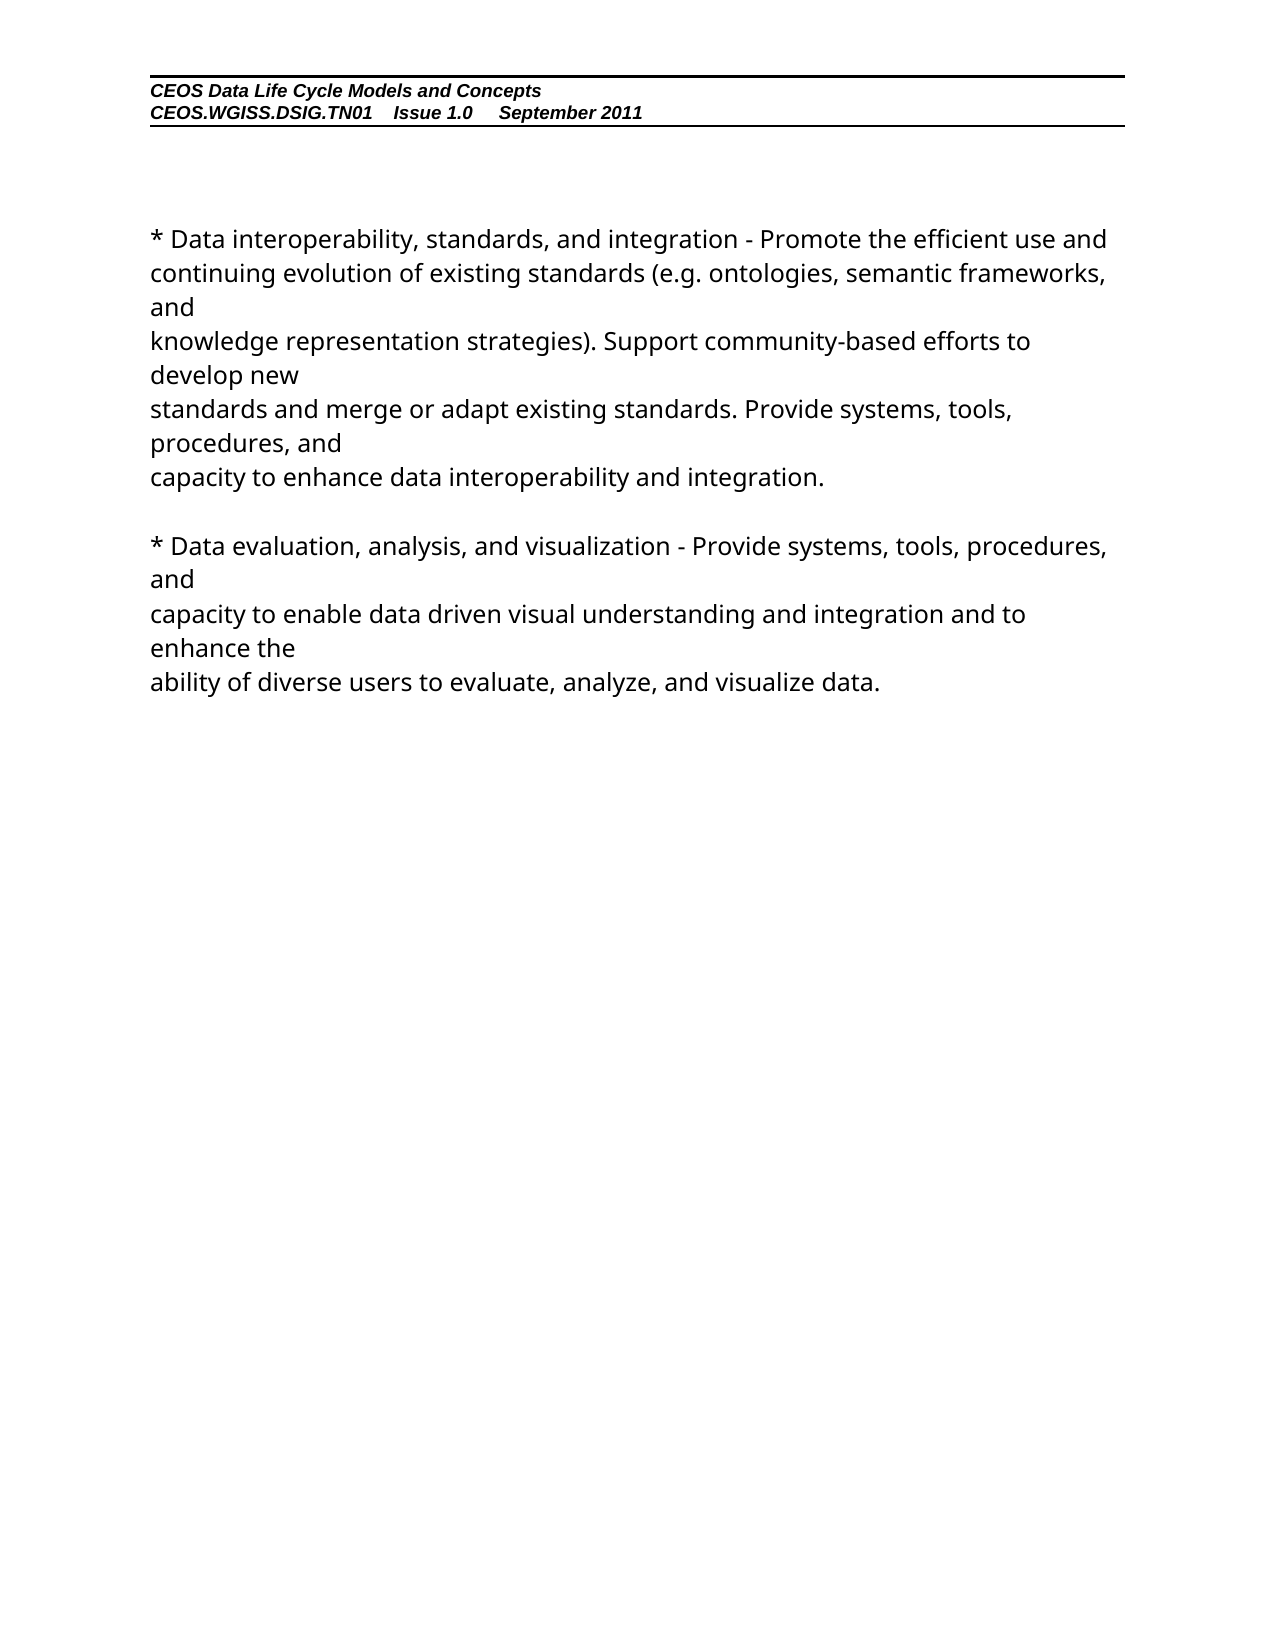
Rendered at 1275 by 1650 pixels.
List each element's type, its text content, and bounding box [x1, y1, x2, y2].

text * Data evaluation, analysis, and visualization - Provide systems, tools, procedures, and [150, 528, 1125, 596]
text capacity to enhance data interoperability and integration. [150, 460, 1125, 494]
text knowledge representation strategies). Support community-based efforts to develop new [150, 324, 1125, 392]
text * Data interoperability, standards, and integration - Promote the efficient use and [150, 222, 1125, 256]
text ability of diverse users to evaluate, analyze, and visualize data. [150, 664, 1125, 698]
text capacity to enable data driven visual understanding and integration and to enhance the [150, 596, 1125, 664]
text standards and merge or adapt existing standards. Provide systems, tools, procedures, and [150, 392, 1125, 460]
text continuing evolution of existing standards (e.g. ontologies, semantic frameworks, and [150, 256, 1125, 324]
